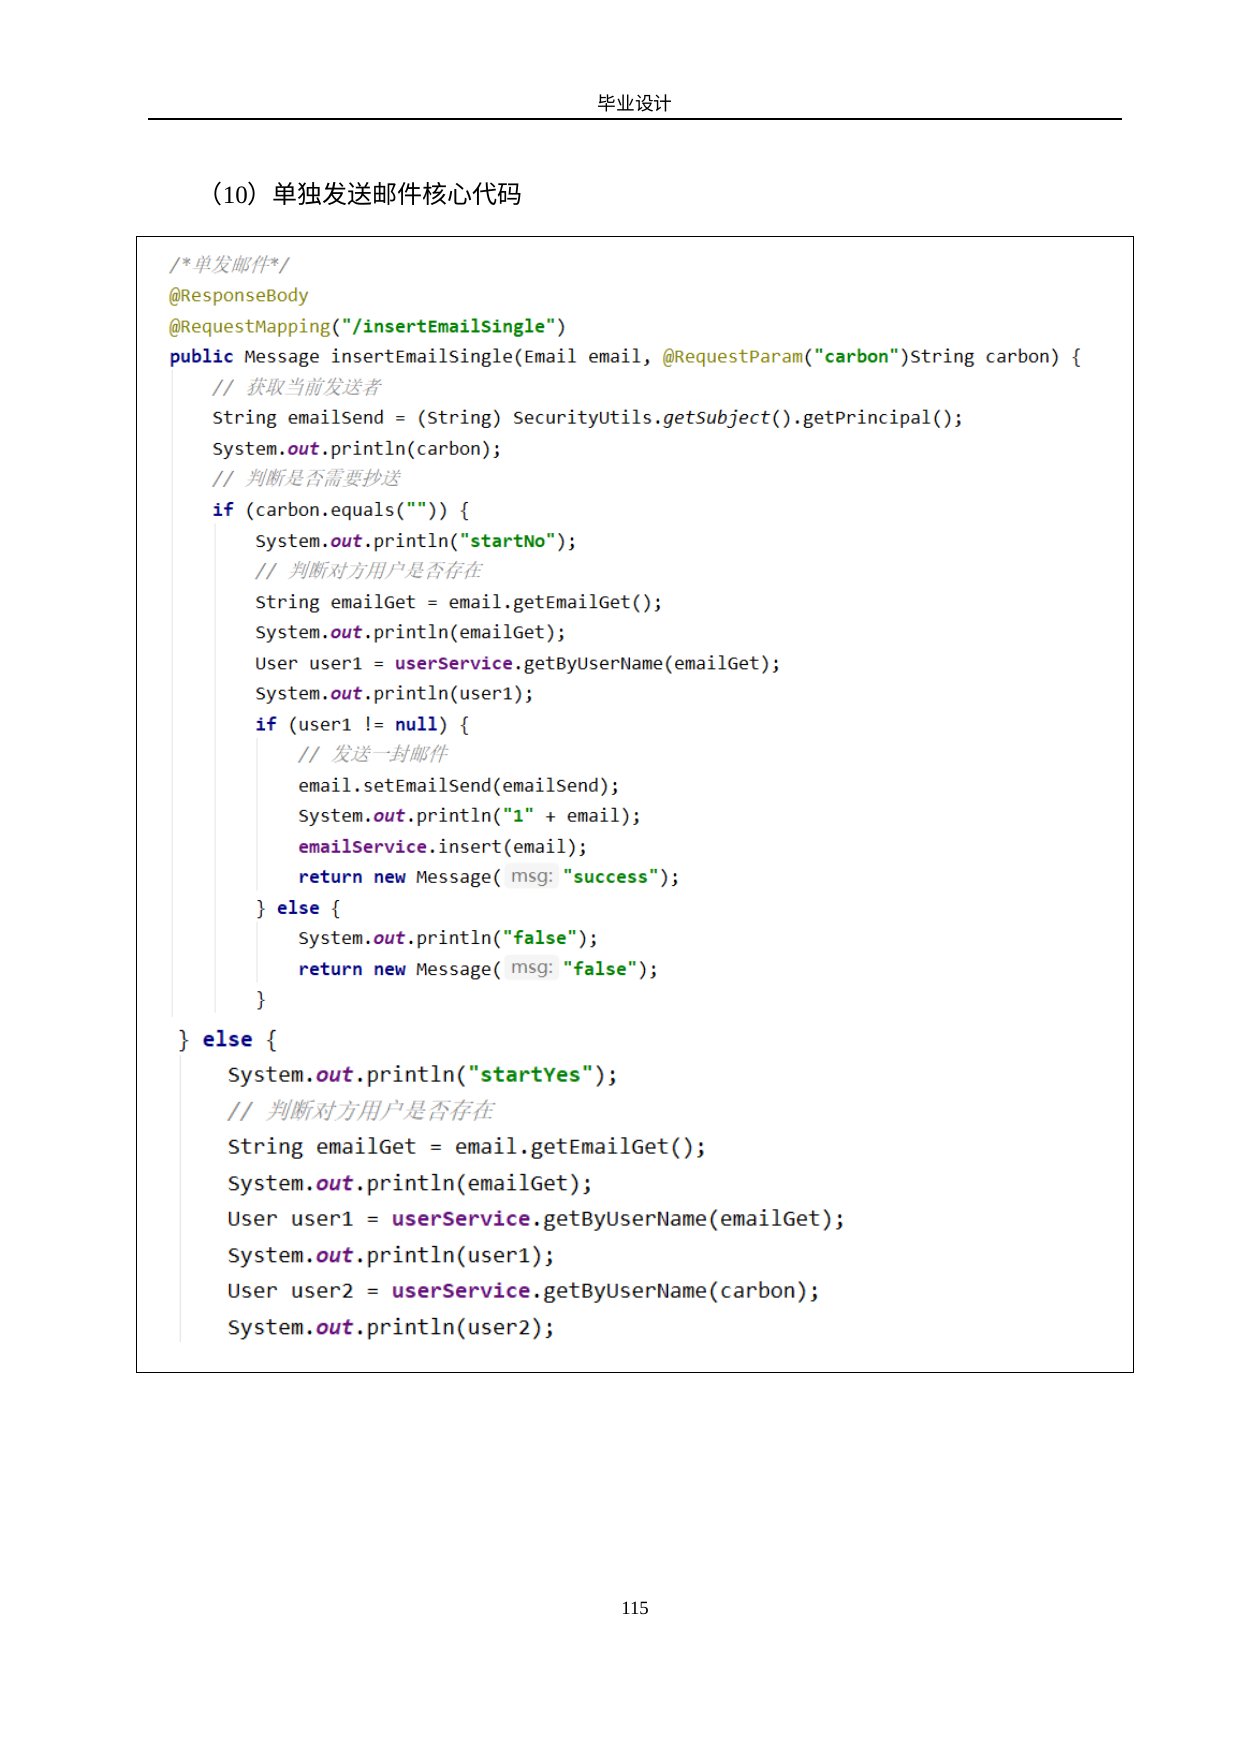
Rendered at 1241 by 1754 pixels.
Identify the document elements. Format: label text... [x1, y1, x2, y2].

picture [147, 237, 1112, 1017]
table_header [137, 237, 1133, 1372]
picture [147, 1025, 951, 1342]
text （10）单独发送邮件核心代码 [148, 159, 1122, 227]
